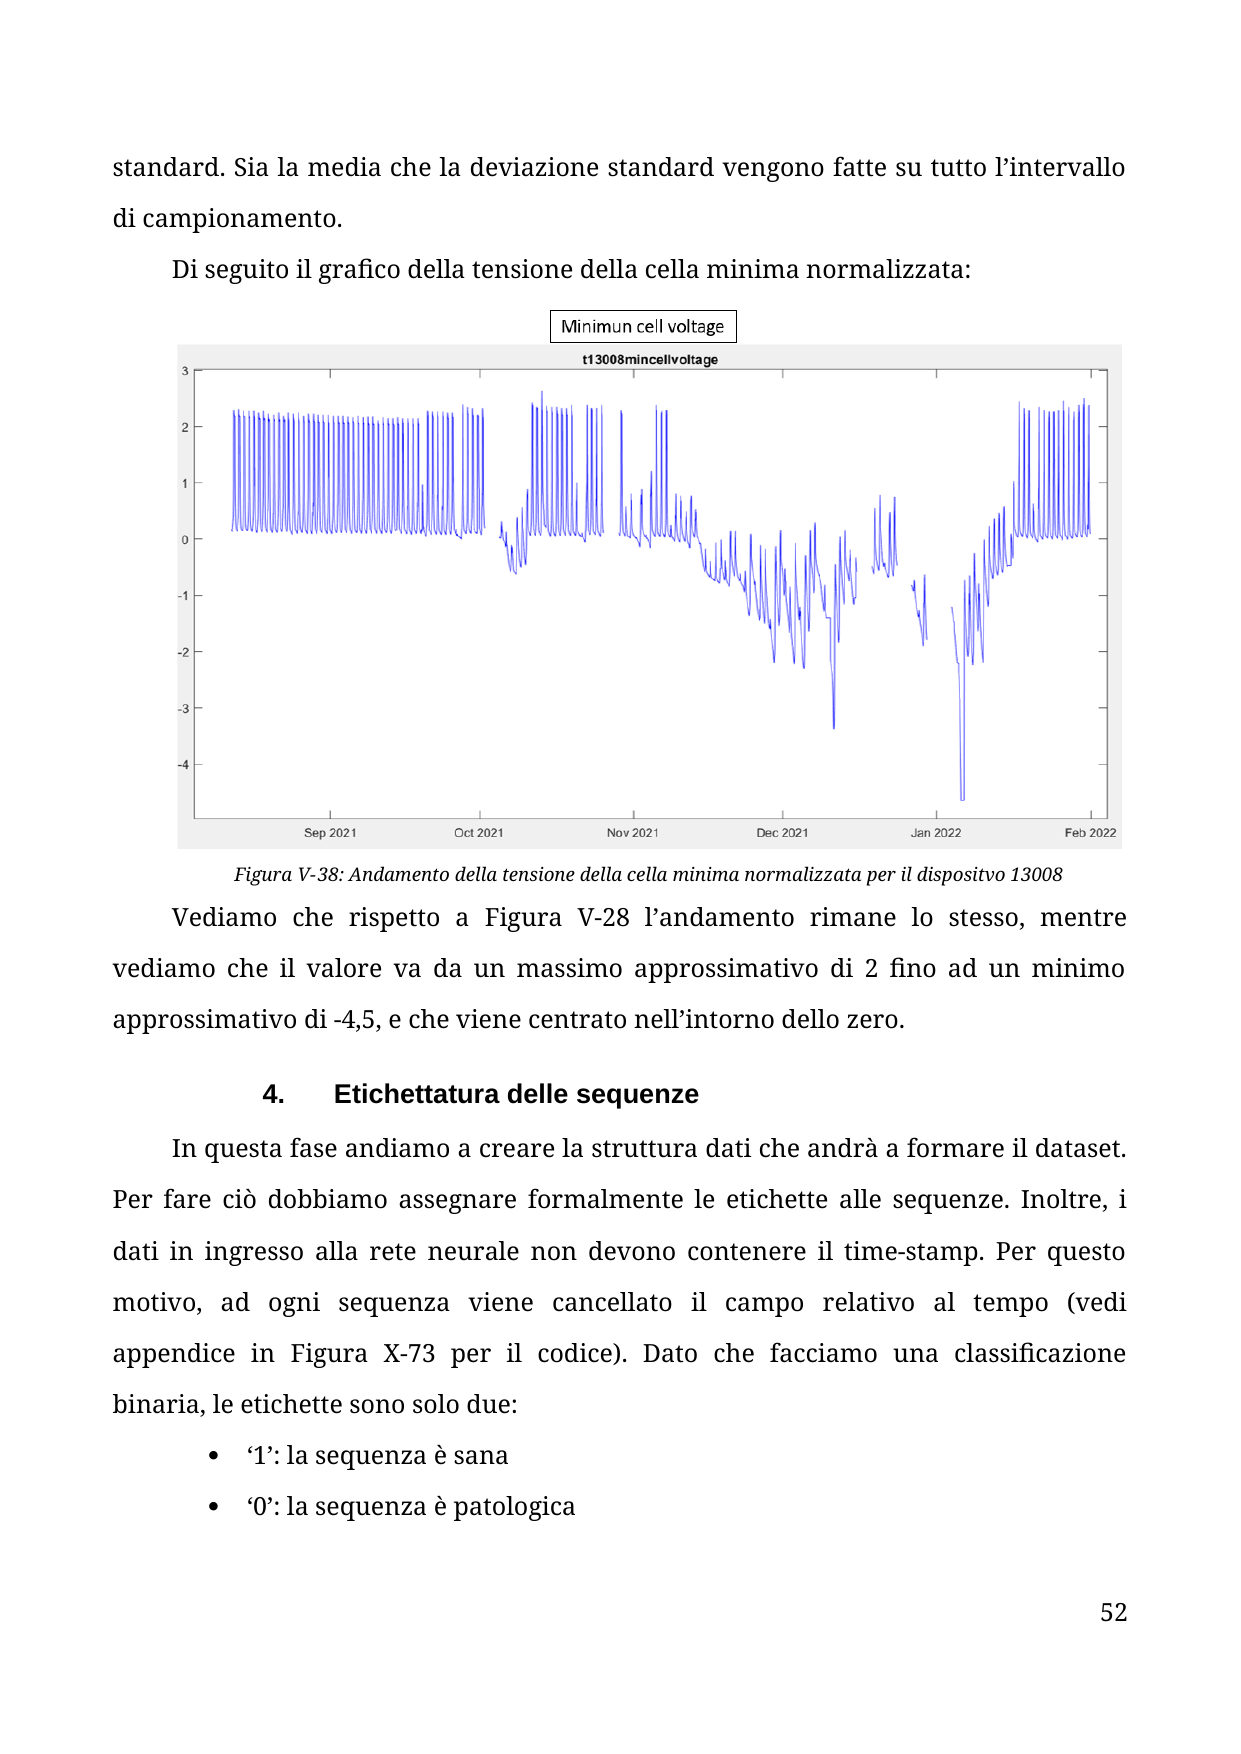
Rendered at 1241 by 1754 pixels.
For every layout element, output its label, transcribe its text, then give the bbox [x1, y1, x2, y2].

text Di seguito il grafico della tensione della cella minima normalizzata: [112, 252, 1128, 286]
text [112, 150, 1128, 235]
list ‘0’: la sequenza è patologica [209, 1488, 1128, 1522]
picture [177, 303, 1123, 849]
list ‘1’: la sequenza è sana [209, 1437, 1128, 1471]
subtitle Etichettatura delle sequenze [262, 1078, 1128, 1109]
